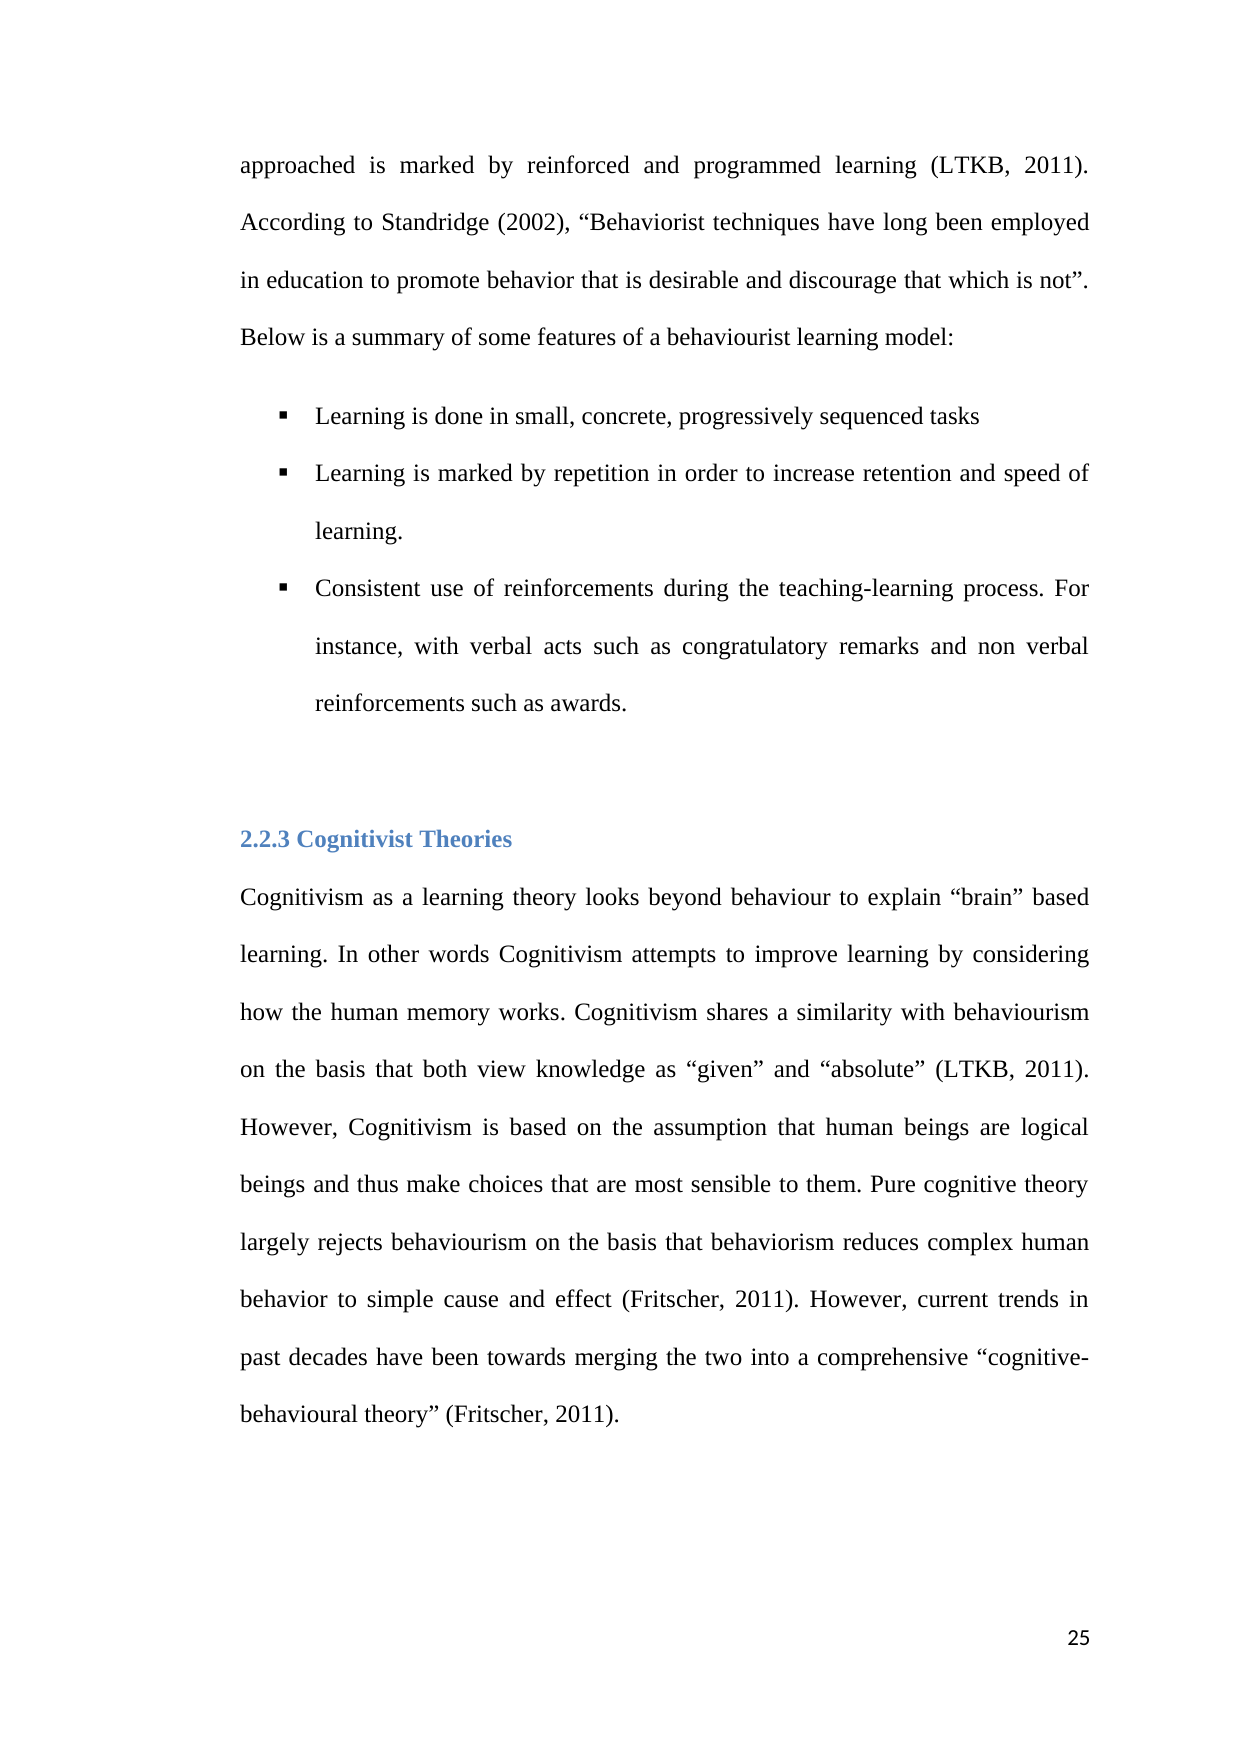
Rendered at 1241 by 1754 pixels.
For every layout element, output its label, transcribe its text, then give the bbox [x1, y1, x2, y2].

list Learning is done in small, concrete, progressively sequenced tasks [277, 401, 1090, 429]
list Learning is marked by repetition in order to increase retention and speed of learning. [277, 458, 1090, 544]
text Cognitivism as a learning theory looks beyond behaviour to explain “brain” based learning. In other words Cognitivism attempts to improve learning by considering how the human memory works. Cognitivism shares a similarity with behaviourism on the basis that both view knowledge as “given” and “absolute” (LTKB, 2011). However, Cognitivism is based on the assumption that human beings are logical beings and thus make choices that are most sensible to them. Pure cognitive theory largely rejects behaviourism on the basis that behaviorism reduces complex human behavior to simple cause and effect (Fritscher, 2011). However, current trends in past decades have been towards merging the two into a comprehensive “cognitive-behavioural theory” (Fritscher, 2011). [240, 882, 1090, 1428]
list Consistent use of reinforcements during the teaching-learning process. For instance, with verbal acts such as congratulatory remarks and non verbal reinforcements such as awards. [277, 573, 1090, 717]
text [240, 150, 1090, 351]
subtitle 2.2.3 Cognitivist Theories [240, 767, 1090, 853]
